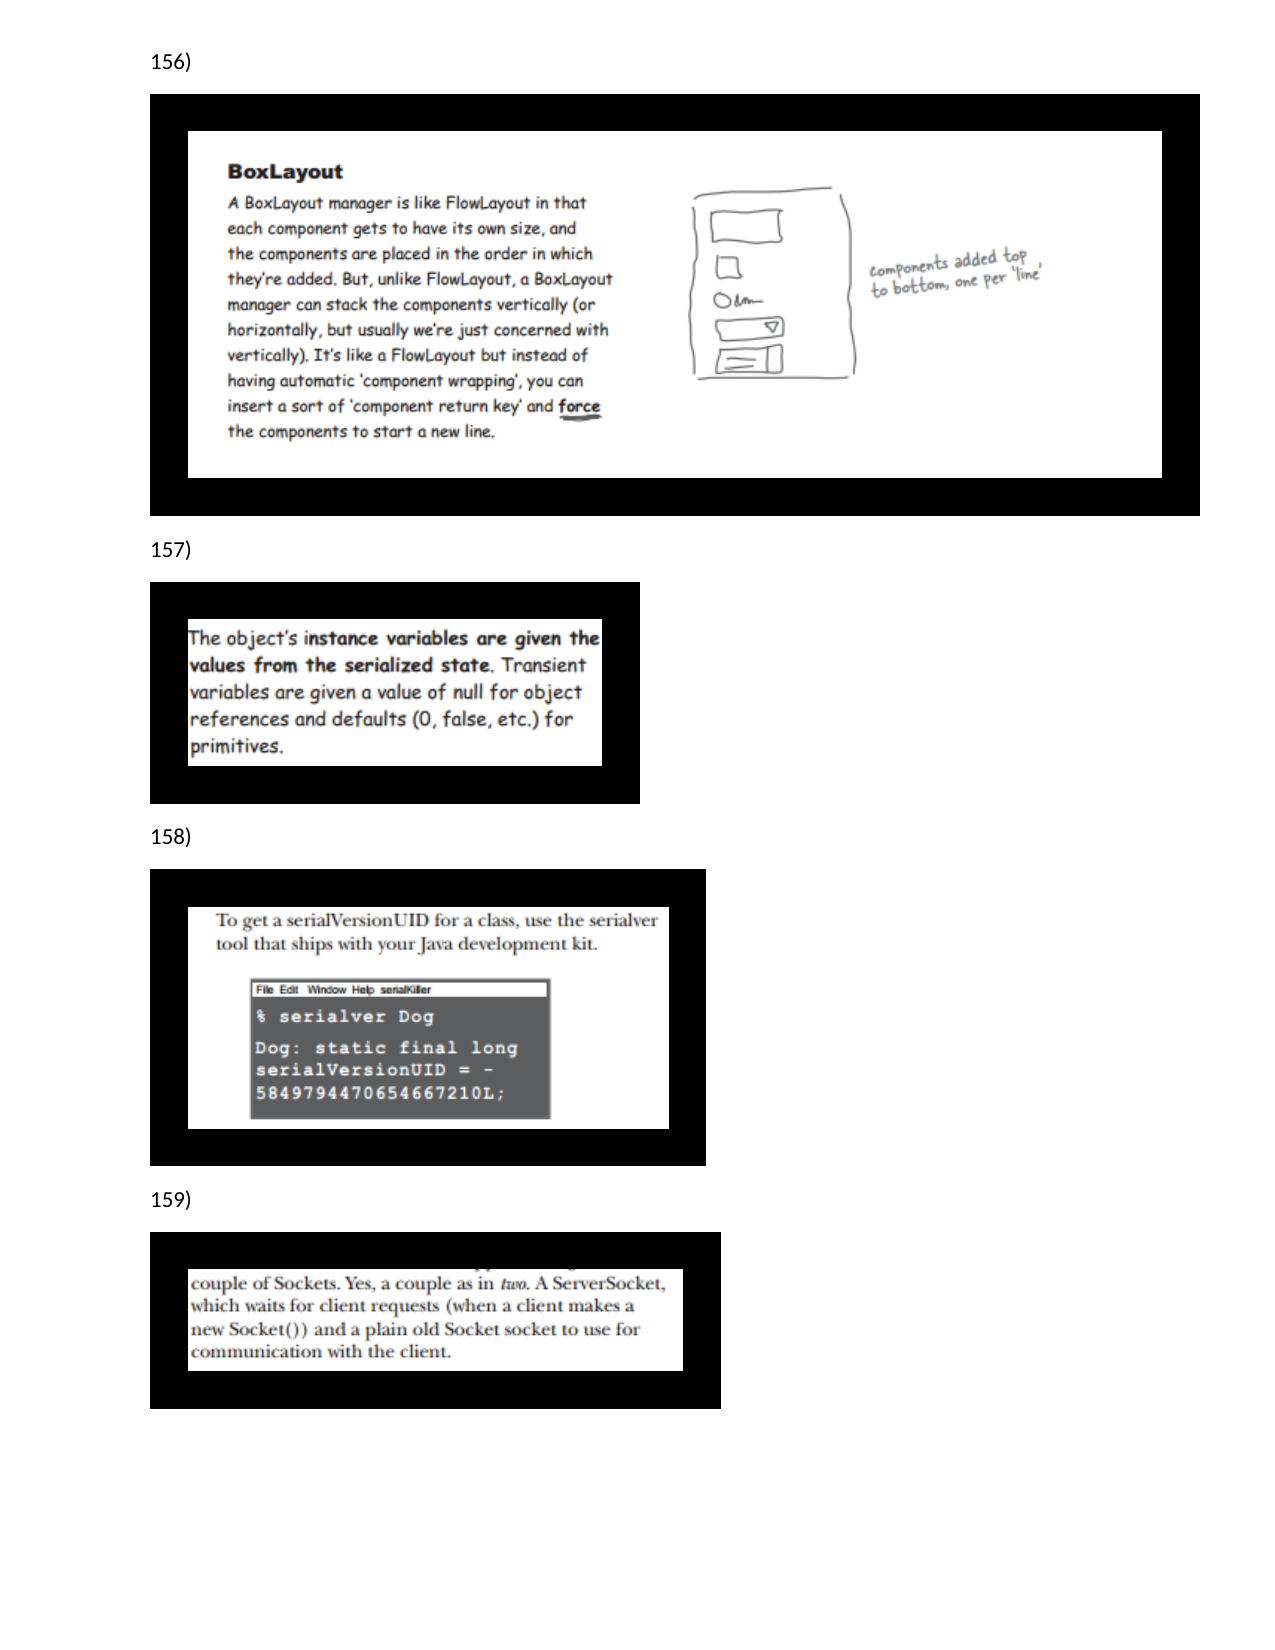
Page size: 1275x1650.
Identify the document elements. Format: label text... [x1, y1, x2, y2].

text 156) [150, 47, 1125, 75]
text 159) [150, 1185, 1125, 1213]
picture [188, 1269, 683, 1371]
picture [188, 907, 669, 1129]
picture [188, 131, 1162, 478]
text 158) [150, 822, 1125, 850]
picture [188, 619, 602, 766]
text 157) [150, 535, 1125, 563]
